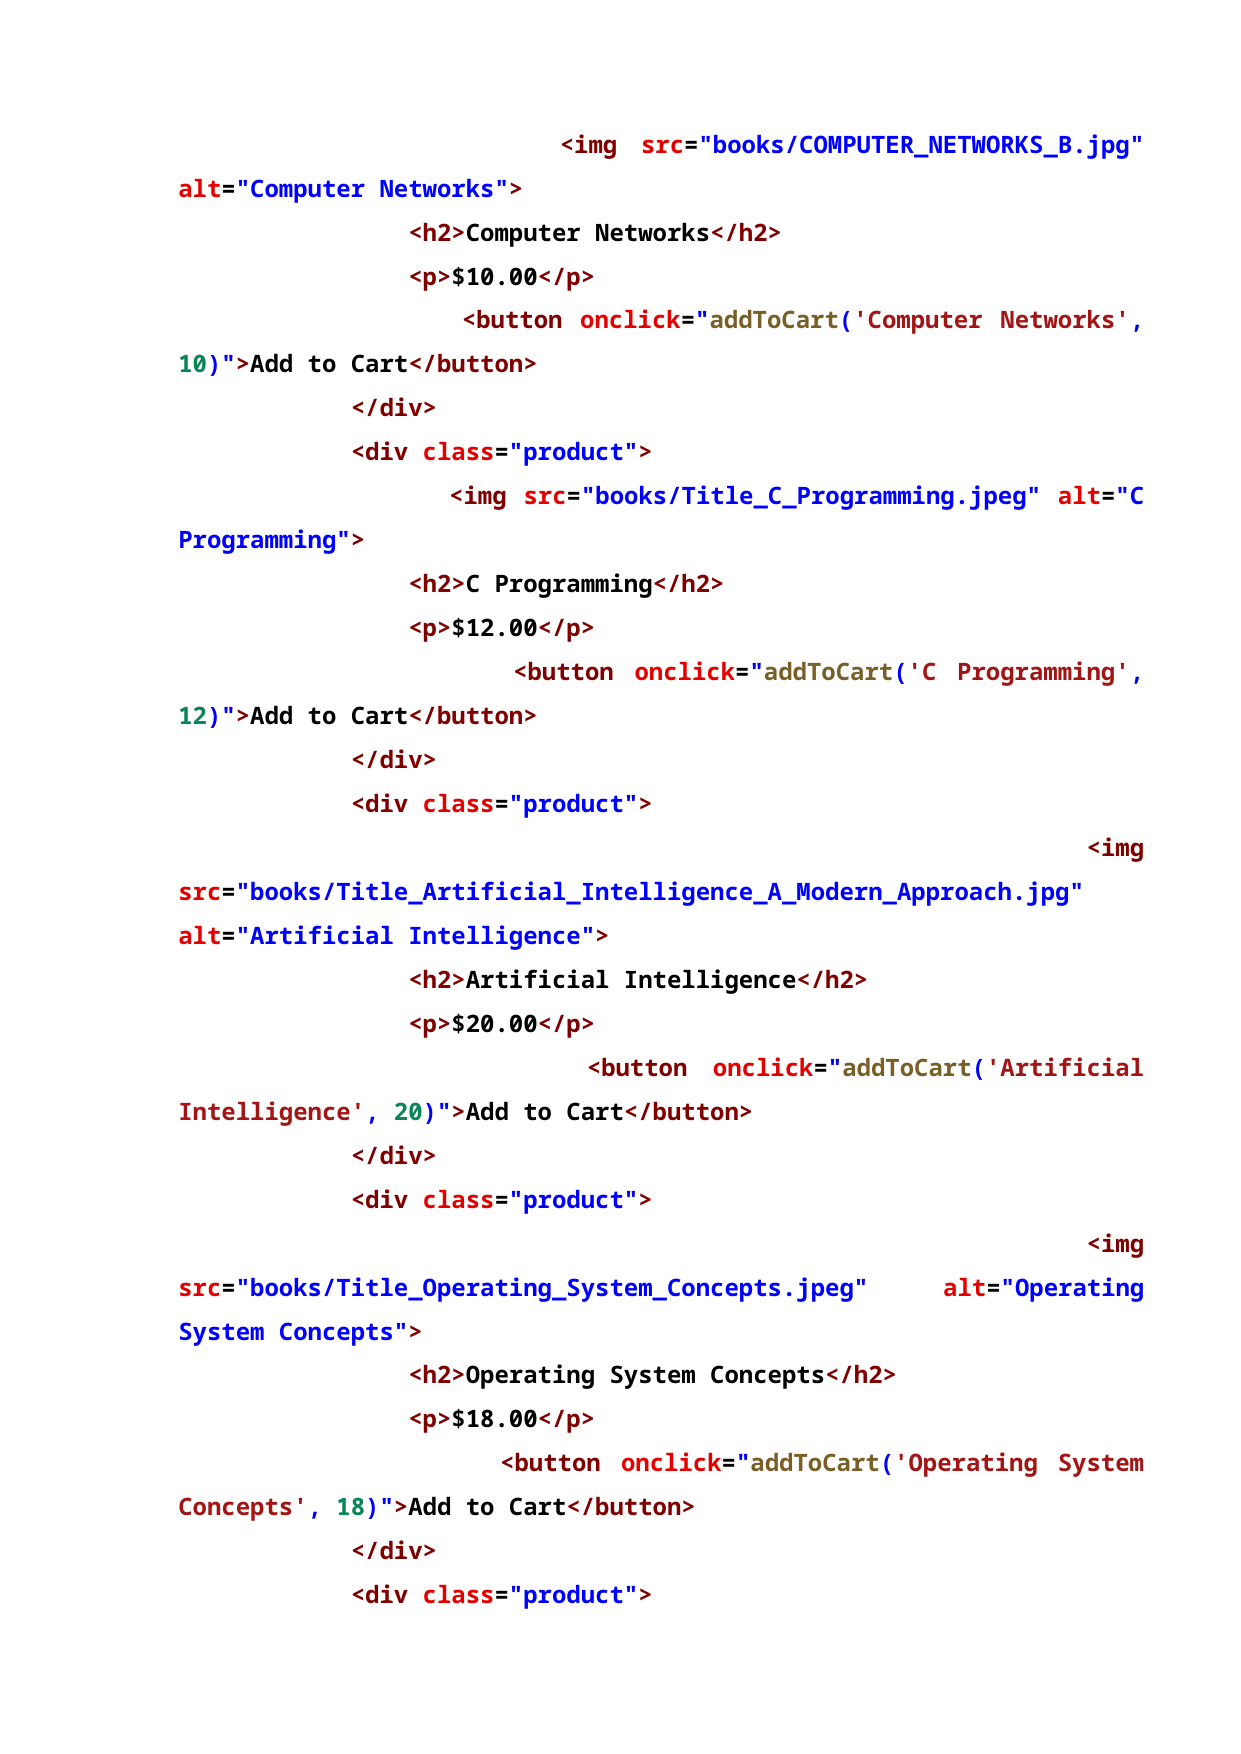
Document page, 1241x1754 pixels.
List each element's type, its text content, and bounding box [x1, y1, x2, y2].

text </div> [178, 1138, 1144, 1171]
text <img src="books/Title_C_Programming.jpeg" alt="C Programming"> [178, 479, 1144, 556]
text <div class="product"> [178, 435, 1144, 468]
text <h2>C Programming</h2> [178, 567, 1144, 600]
text <div class="product"> [178, 1578, 1144, 1611]
text <button onclick="addToCart('Computer Networks', 10)">Add to Cart</button> [178, 303, 1144, 380]
text <h2>Operating System Concepts</h2> [178, 1358, 1144, 1391]
text <p>$12.00</p> [178, 611, 1144, 644]
text <p>$10.00</p> [178, 259, 1144, 292]
text <button onclick="addToCart('C Programming', 12)">Add to Cart</button> [178, 655, 1144, 732]
text <p>$20.00</p> [178, 1007, 1144, 1039]
text <p>$18.00</p> [178, 1402, 1144, 1435]
text <img src="books/Title_Artificial_Intelligence_A_Modern_Approach.jpg" alt="Artificial Intelligence"> [178, 831, 1144, 951]
text <div class="product"> [178, 787, 1144, 819]
text </div> [178, 1534, 1144, 1567]
text </div> [178, 743, 1144, 776]
text </div> [178, 391, 1144, 424]
text <img src="books/COMPUTER_NETWORKS_B.jpg" alt="Computer Networks"> [178, 127, 1144, 204]
text <h2>Artificial Intelligence</h2> [178, 963, 1144, 995]
text <button onclick="addToCart('Artificial Intelligence', 20)">Add to Cart</button> [178, 1051, 1144, 1127]
text <img src="books/Title_Operating_System_Concepts.jpeg" alt="Operating System Concepts"> [178, 1226, 1144, 1347]
text <div class="product"> [178, 1182, 1144, 1215]
text <button onclick="addToCart('Operating System Concepts', 18)">Add to Cart</button> [178, 1446, 1144, 1523]
text <h2>Computer Networks</h2> [178, 215, 1144, 248]
